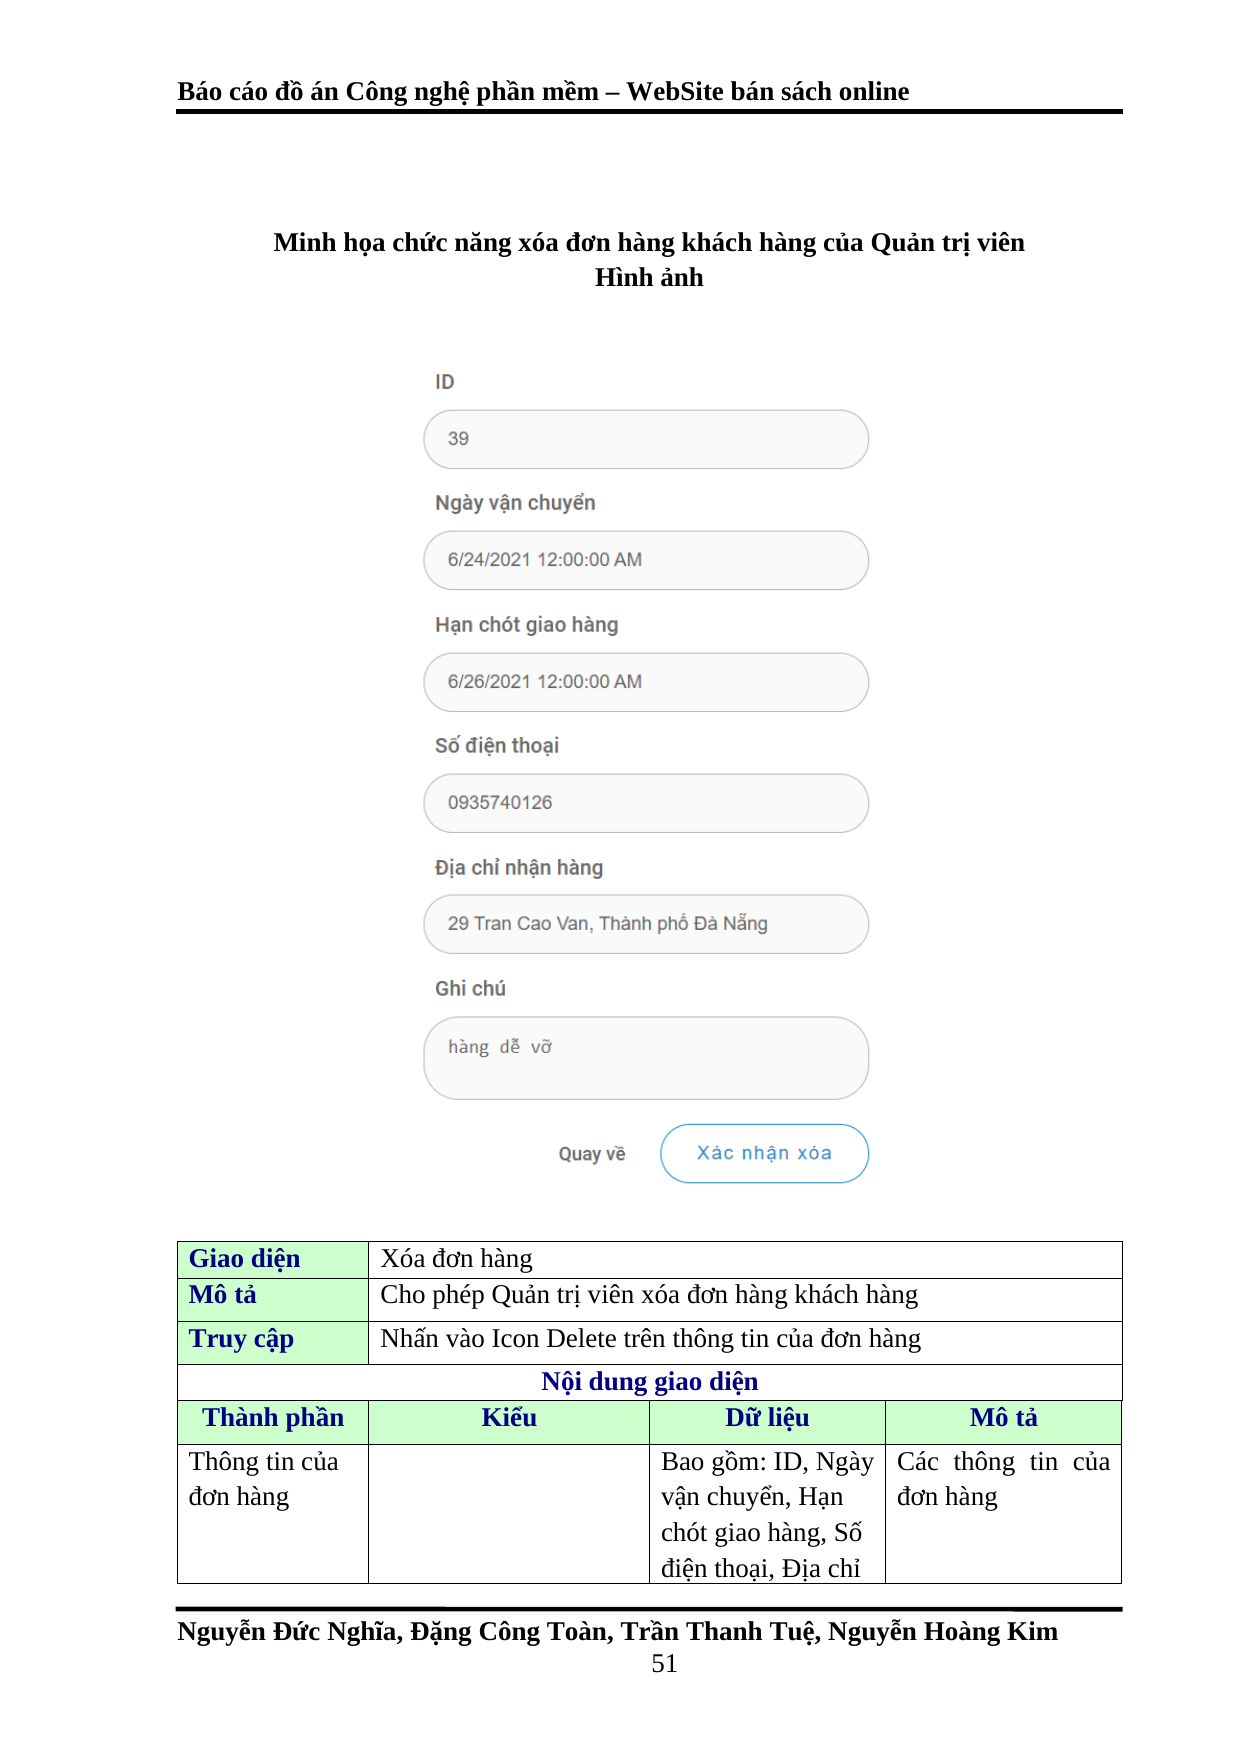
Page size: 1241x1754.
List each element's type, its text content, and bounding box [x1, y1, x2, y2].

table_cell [886, 1445, 1121, 1583]
table_cell Kiểu [369, 1401, 649, 1444]
table_cell Thành phần [178, 1401, 368, 1444]
table_header Giao diện [178, 1242, 368, 1278]
table_cell Nội dung giao diện [178, 1365, 1122, 1400]
table_cell Dữ liệu [650, 1401, 885, 1444]
table_cell Mô tả [886, 1401, 1121, 1444]
text Minh họa chức năng xóa đơn hàng khách hàng của Quản trị viên [177, 226, 1122, 257]
picture [387, 368, 911, 1200]
table_cell [369, 1445, 649, 1583]
text Hình ảnh [177, 261, 1122, 293]
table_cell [650, 1445, 885, 1583]
table_cell Truy cập [178, 1322, 368, 1364]
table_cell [178, 1445, 368, 1583]
table_cell Mô tả [178, 1279, 368, 1321]
table_header Xóa đơn hàng [369, 1242, 1122, 1278]
table_cell Cho phép Quản trị viên xóa đơn hàng khách hàng [369, 1279, 1122, 1321]
table_cell Nhấn vào Icon Delete trên thông tin của đơn hàng [369, 1322, 1122, 1364]
